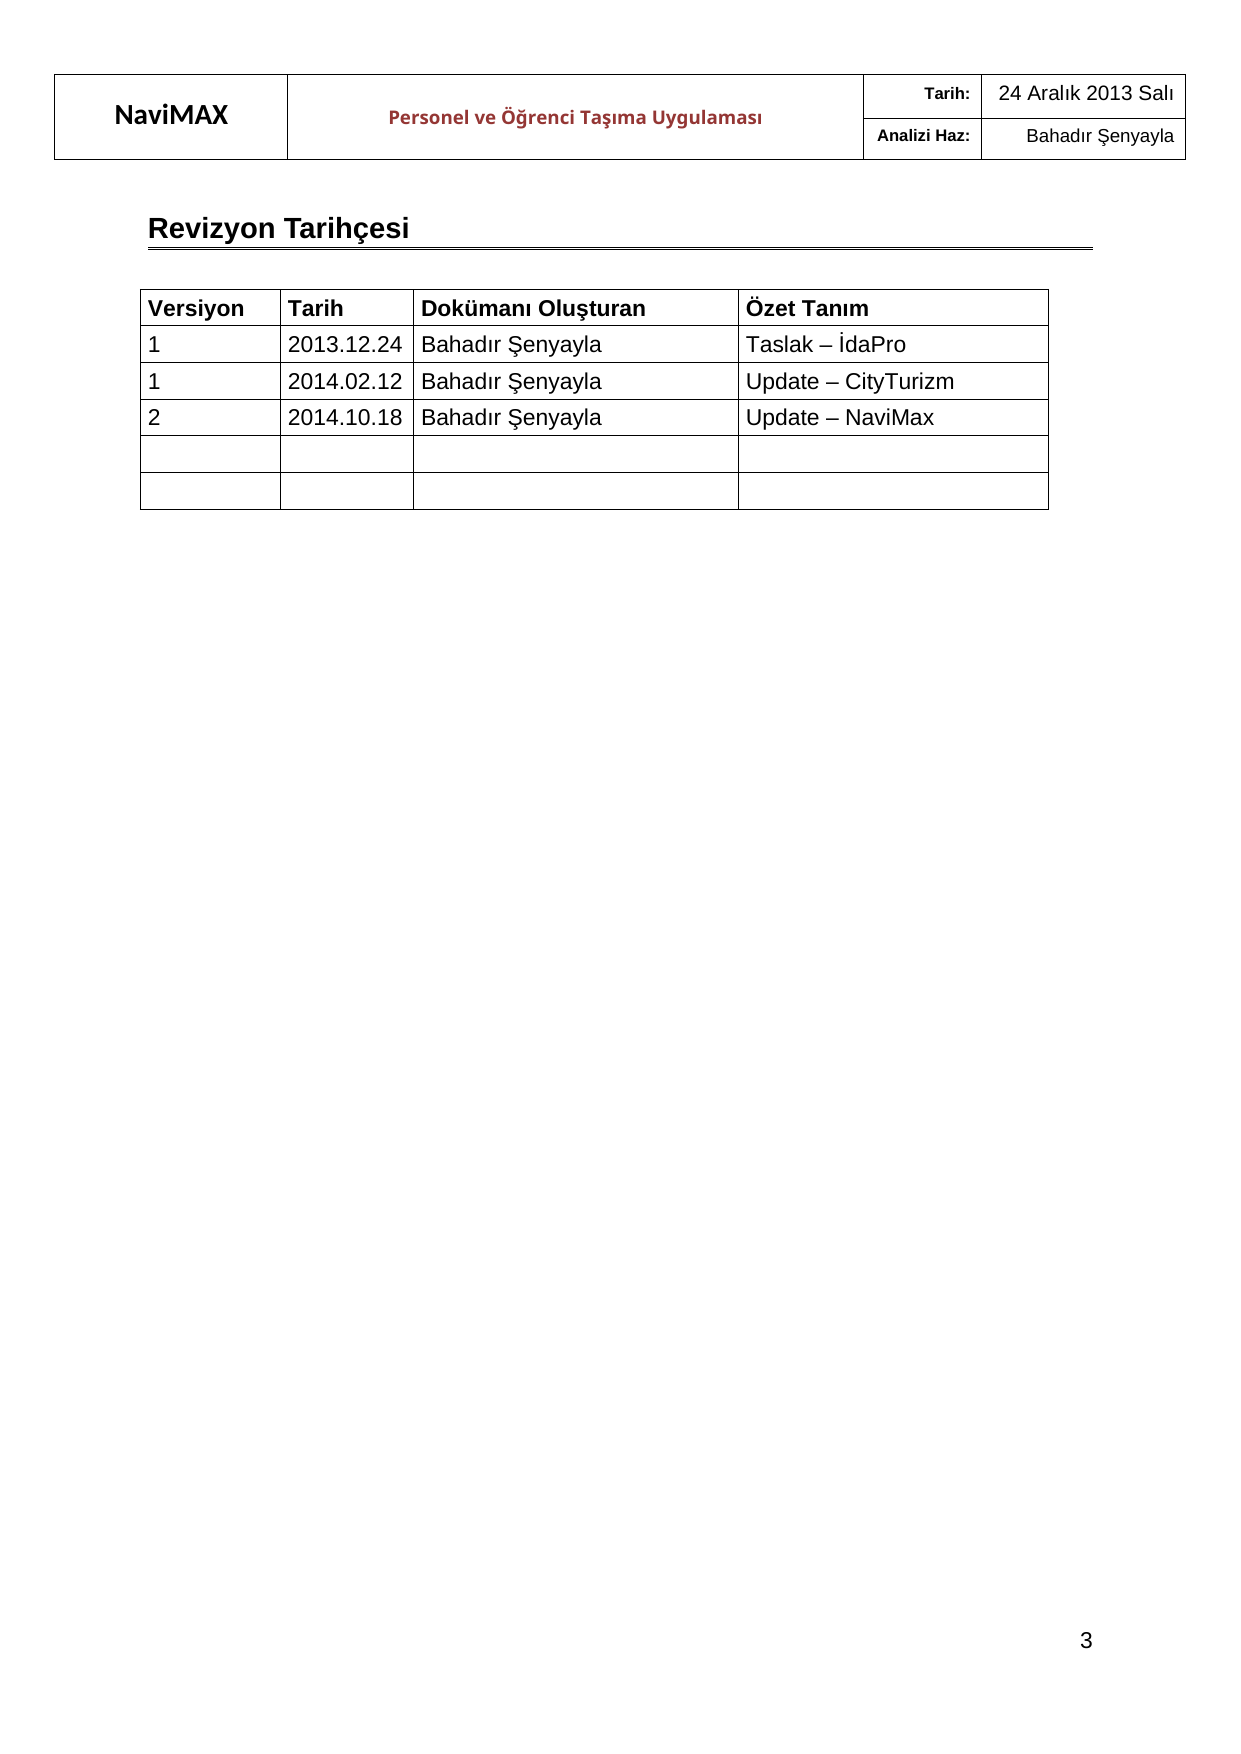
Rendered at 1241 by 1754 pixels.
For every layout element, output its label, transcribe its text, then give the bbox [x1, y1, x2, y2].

subtitle Revizyon Tarihçesi [148, 211, 1093, 247]
table_cell 2013.12.24 [281, 326, 413, 362]
table_cell Bahadır Şenyayla [414, 326, 738, 362]
table_cell [281, 473, 413, 509]
table_cell 2014.02.12 [281, 363, 413, 399]
table_cell 2014.10.18 [281, 400, 413, 435]
table_cell 1 [141, 326, 280, 362]
table_cell [141, 436, 280, 472]
table_cell [739, 473, 1048, 509]
table_cell 1 [141, 363, 280, 399]
table_cell Update – CityTurizm [739, 363, 1048, 399]
table_cell [281, 436, 413, 472]
table_header Özet Tanım [739, 290, 1048, 325]
table_cell Bahadır Şenyayla [414, 363, 738, 399]
table_cell 2 [141, 400, 280, 435]
table_cell [414, 436, 738, 472]
table_cell Taslak – İdaPro [739, 326, 1048, 362]
table_cell [141, 473, 280, 509]
table_header Dokümanı Oluşturan [414, 290, 738, 325]
table_header Tarih [281, 290, 413, 325]
table_header Versiyon [141, 290, 280, 325]
table_cell Update – NaviMax [739, 400, 1048, 435]
table_cell [739, 436, 1048, 472]
table_cell [414, 473, 738, 509]
table_cell Bahadır Şenyayla [414, 400, 738, 435]
